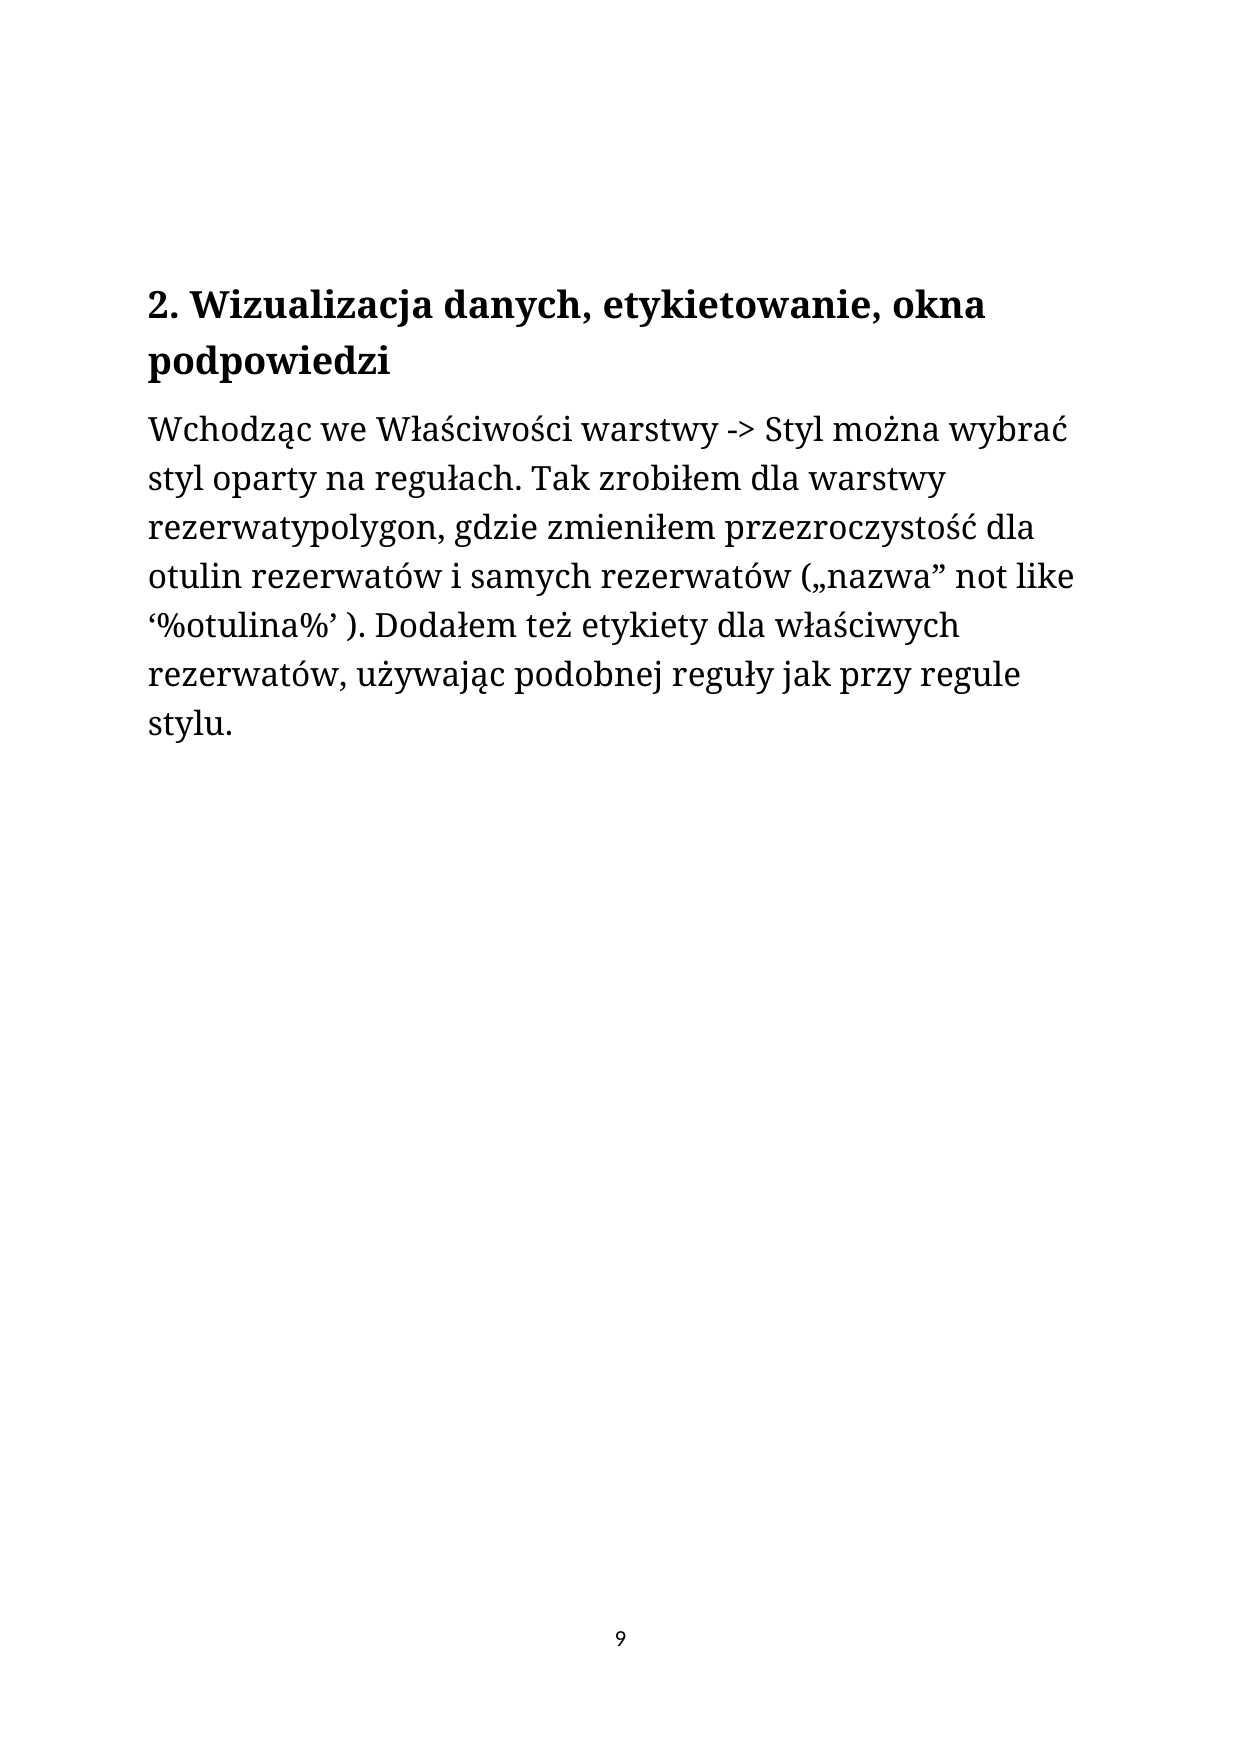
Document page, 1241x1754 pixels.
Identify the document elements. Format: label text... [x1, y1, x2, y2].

text Wchodząc we Właściwości warstwy -> Styl można wybrać styl oparty na regułach. Tak zrobiłem dla warstwy rezerwatypolygon, gdzie zmieniłem przezroczystość dla otulin rezerwatów i samych rezerwatów („nazwa” not like ‘%otulina%’ ). Dodałem też etykiety dla właściwych rezerwatów, używając podobnej reguły jak przy regule stylu. [148, 406, 1093, 745]
text 2. Wizualizacja danych, etykietowanie, okna podpowiedzi [148, 279, 1093, 385]
